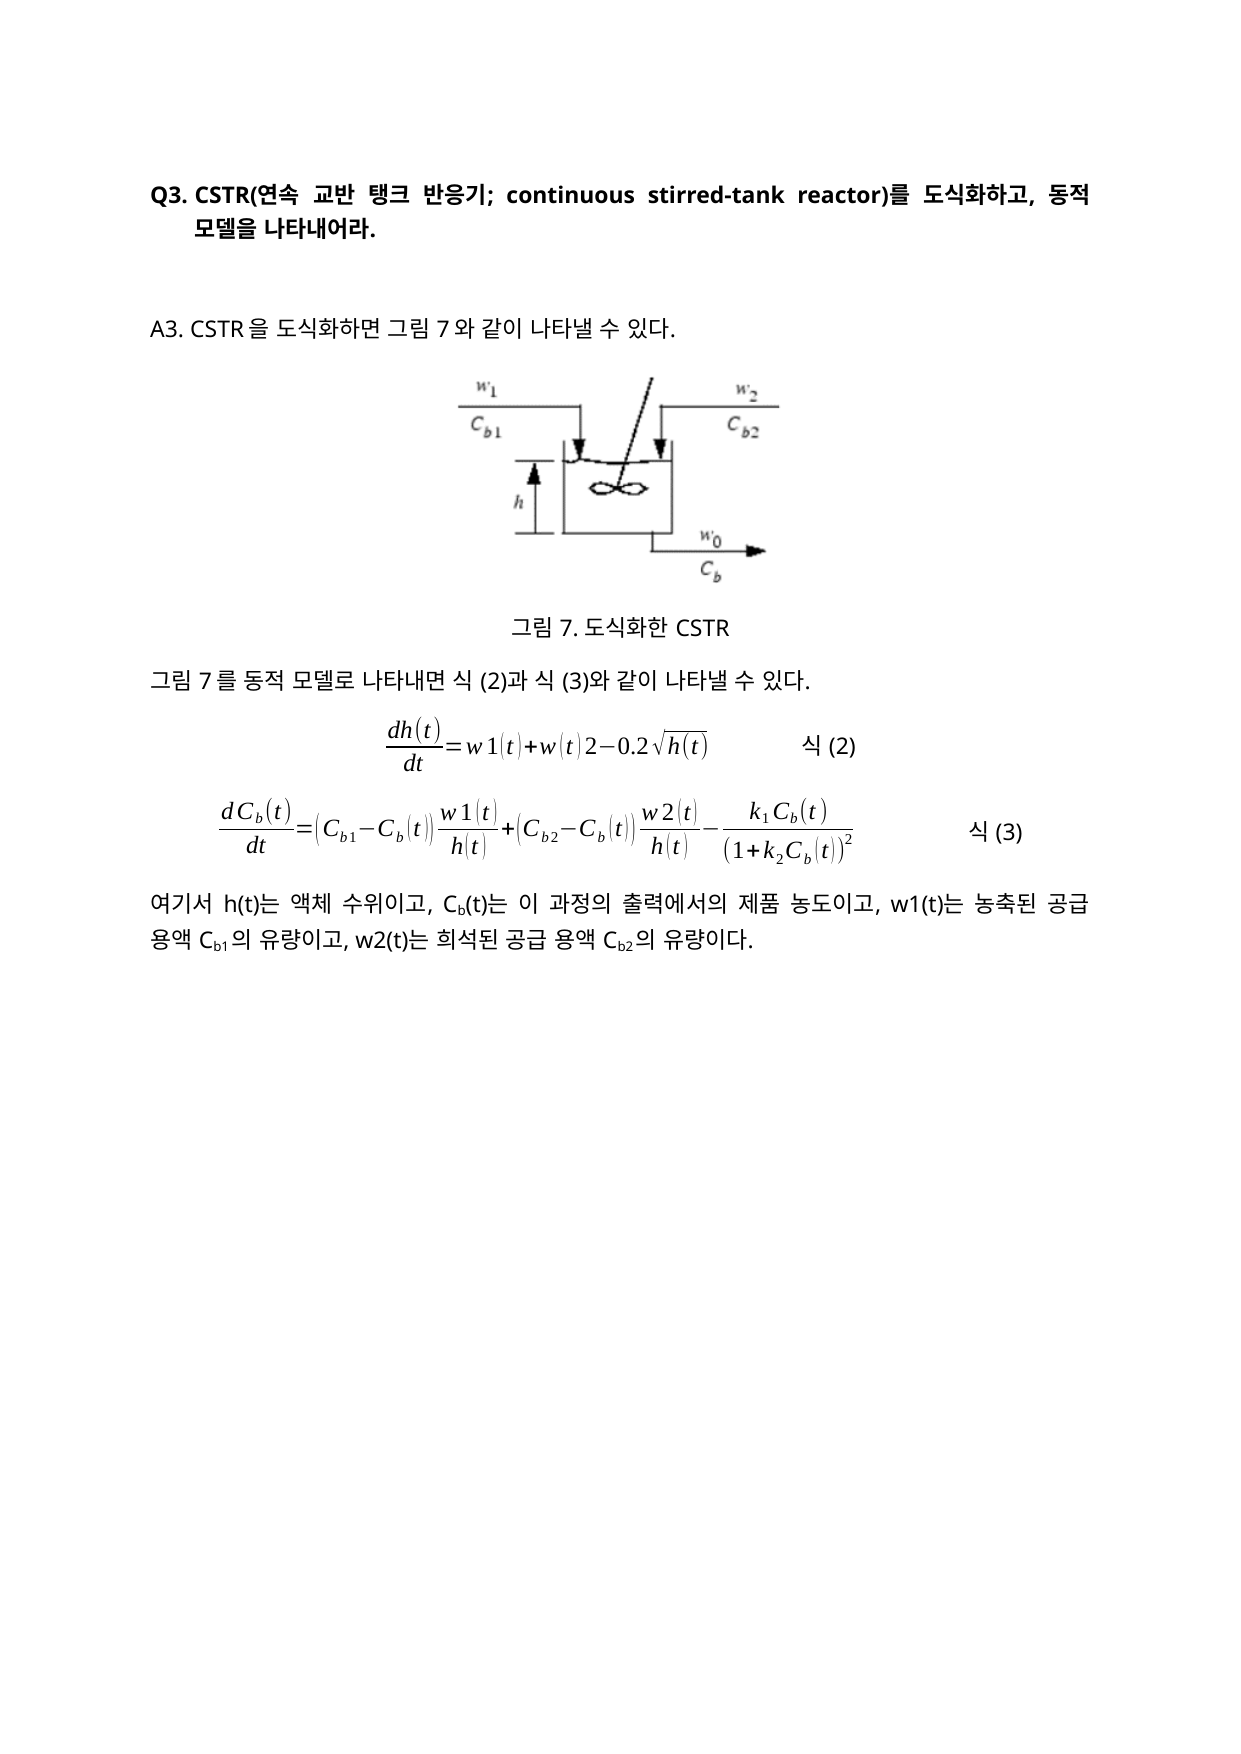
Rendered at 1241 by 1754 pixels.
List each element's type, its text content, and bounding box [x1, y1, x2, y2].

text 여기서 h(t)는 액체 수위이고, Cb(t)는 이 과정의 출력에서의 제품 농도이고, w1(t)는 농축된 공급 용액 Cb1의 유량이고, w2(t)는 희석된 공급 용액 Cb2의 유량이다. [150, 886, 1090, 956]
text 식 (2) [150, 715, 1090, 776]
text CSTR(연속 교반 탱크 반응기; continuous stirred-tank reactor)를 도식화하고, 동적 모델을 나타내어라. [150, 177, 1090, 244]
text 식 (3) [150, 796, 1090, 867]
text 그림 7. 도식화한 CSTR [150, 610, 1090, 643]
list CSTR을 도식화하면 그림 7와 같이 나타낼 수 있다. [150, 311, 1090, 344]
text 그림 7를 동적 모델로 나타내면 식 (2)과 식 (3)와 같이 나타낼 수 있다. [150, 663, 1090, 696]
picture [445, 363, 795, 591]
